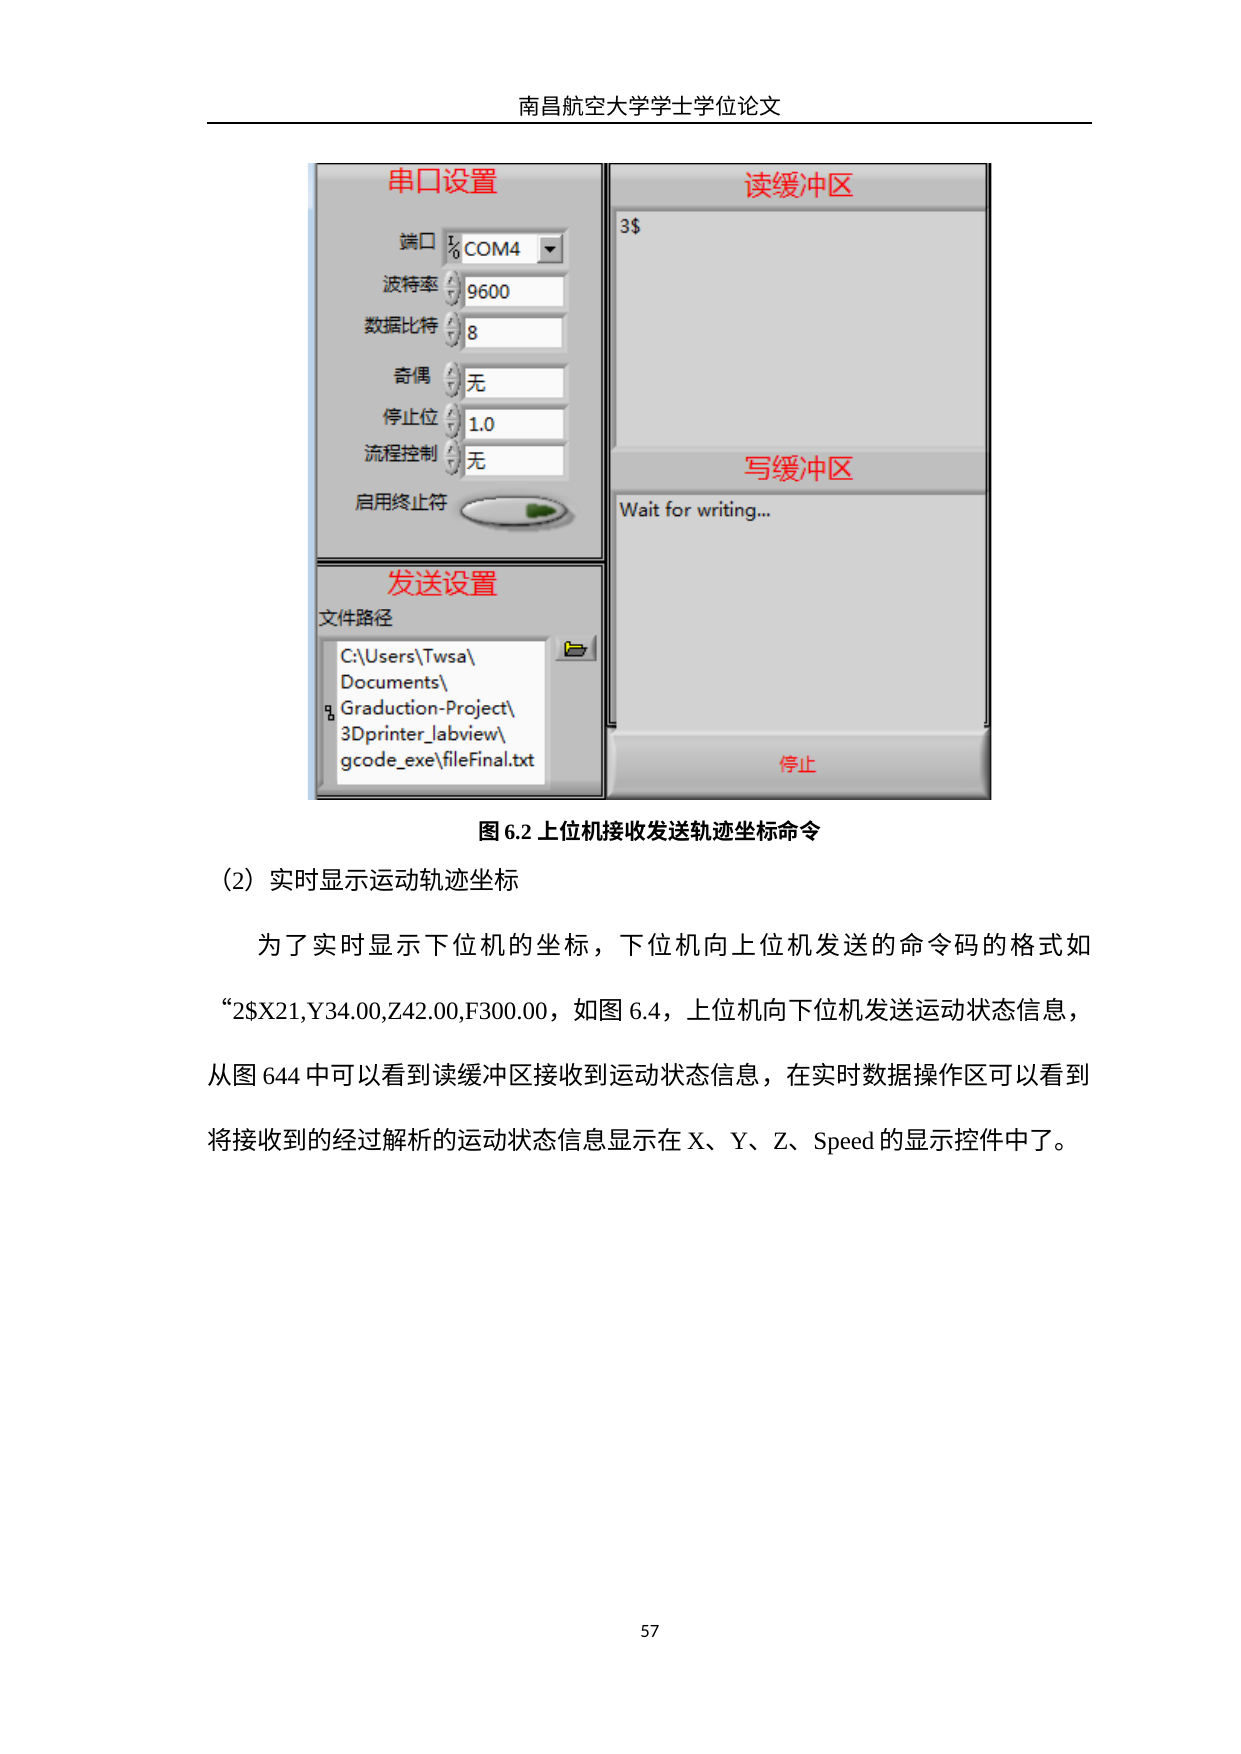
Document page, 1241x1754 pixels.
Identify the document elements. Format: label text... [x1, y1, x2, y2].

text （2）实时显示运动轨迹坐标 [207, 846, 1092, 911]
text 图6.2 上位机接收发送轨迹坐标命令 [207, 813, 1092, 846]
text 为了实时显示下位机的坐标，下位机向上位机发送的命令码的格式如“2$X21,Y34.00,Z42.00,F300.00，如图6.4，上位机向下位机发送运动状态信息，从图644中可以看到读缓冲区接收到运动状态信息，在实时数据操作区可以看到将接收到的经过解析的运动状态信息显示在X、Y、Z、Speed的显示控件中了。 [207, 911, 1092, 1171]
picture [307, 163, 992, 800]
